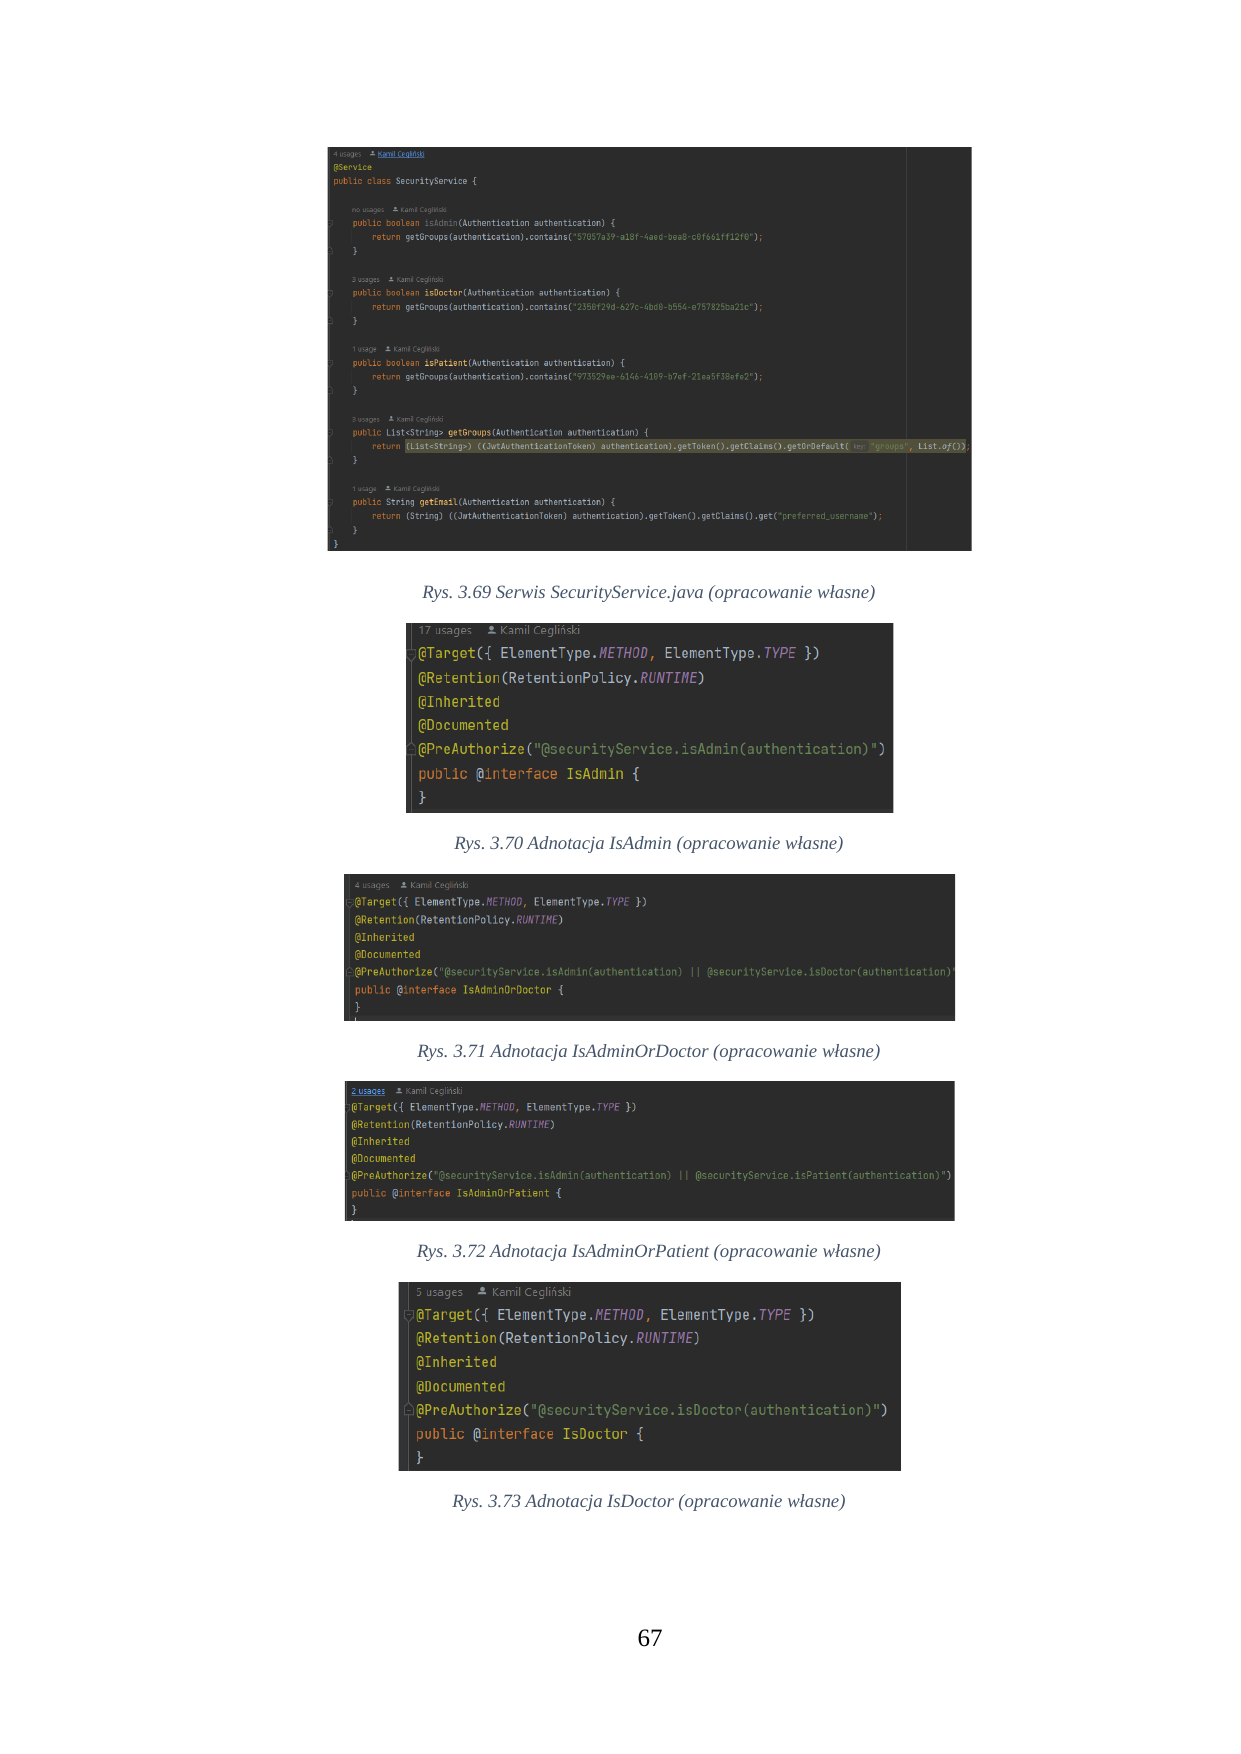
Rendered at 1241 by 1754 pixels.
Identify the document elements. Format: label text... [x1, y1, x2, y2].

picture [327, 147, 972, 551]
picture [406, 623, 894, 813]
picture [344, 874, 956, 1021]
picture [398, 1282, 901, 1471]
picture [344, 1081, 955, 1221]
